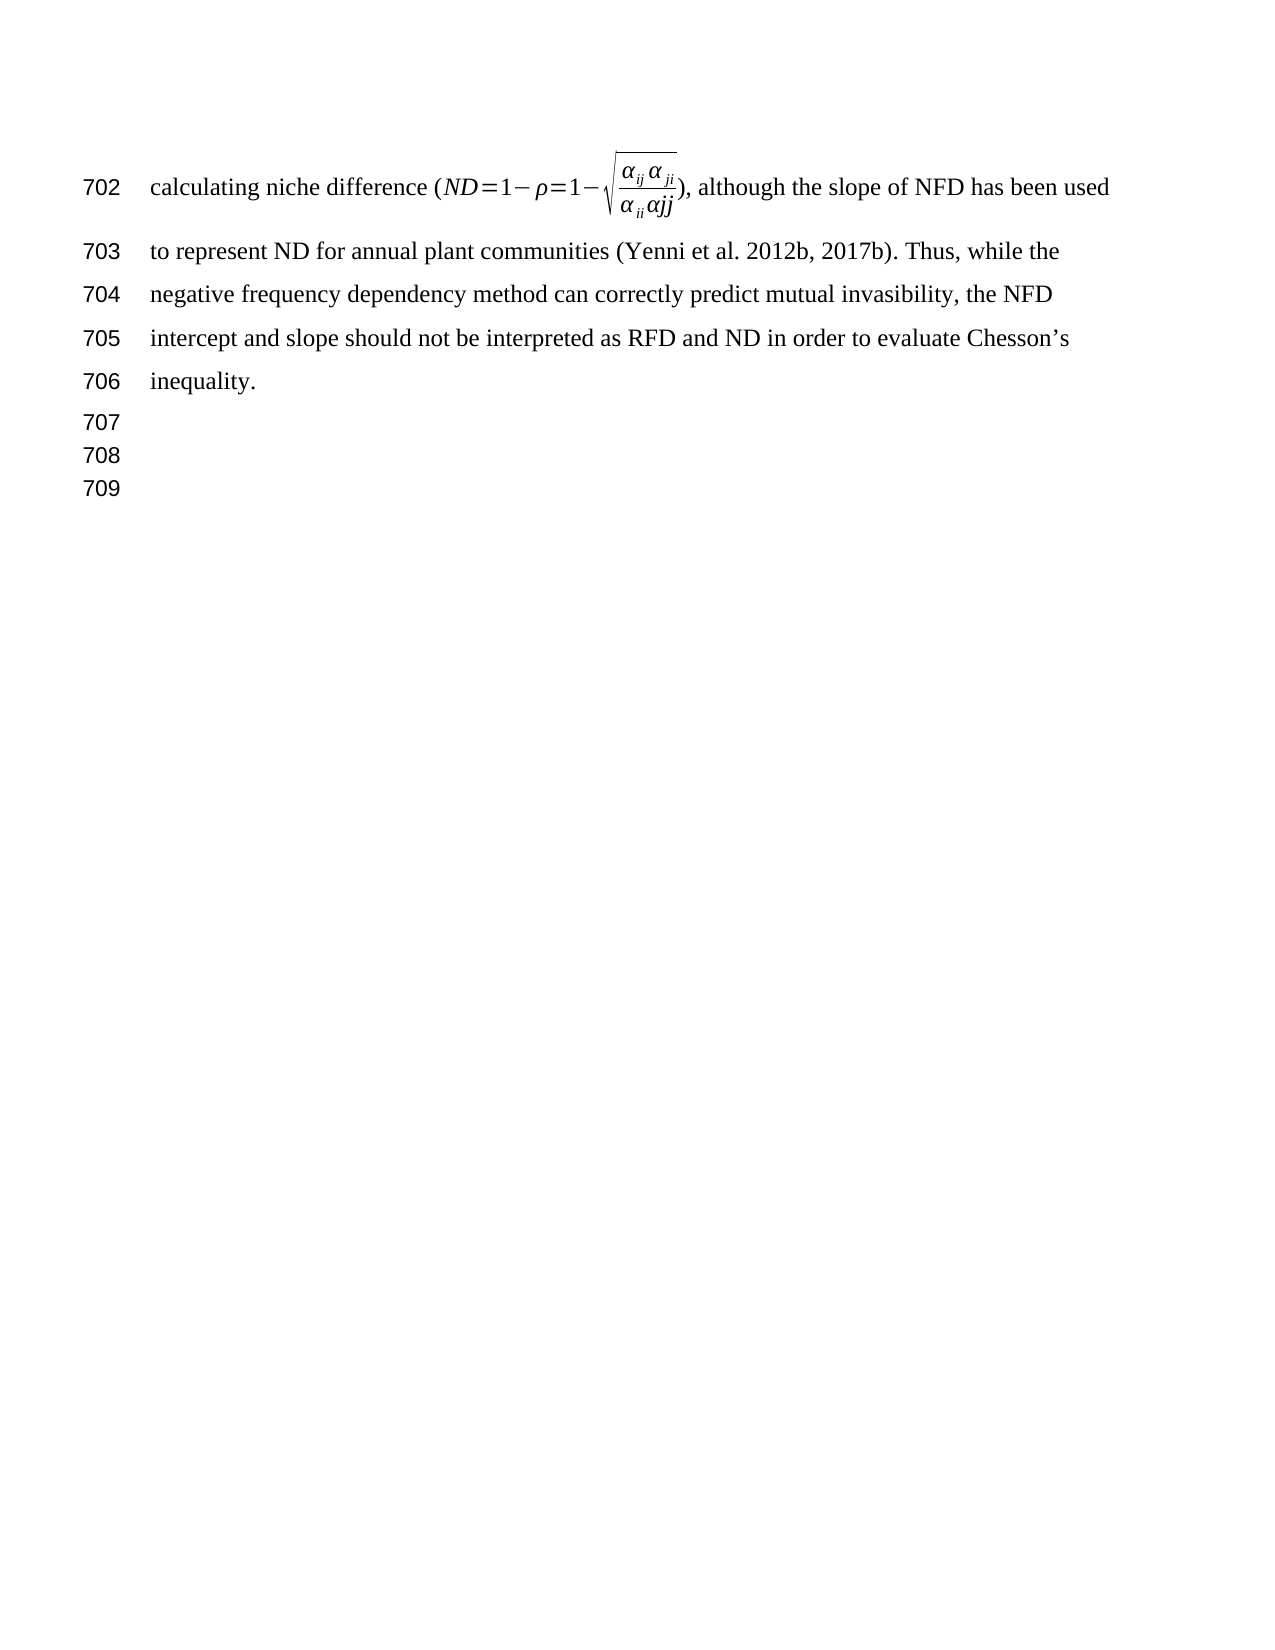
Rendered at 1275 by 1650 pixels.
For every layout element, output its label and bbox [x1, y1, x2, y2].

text [150, 150, 1125, 394]
